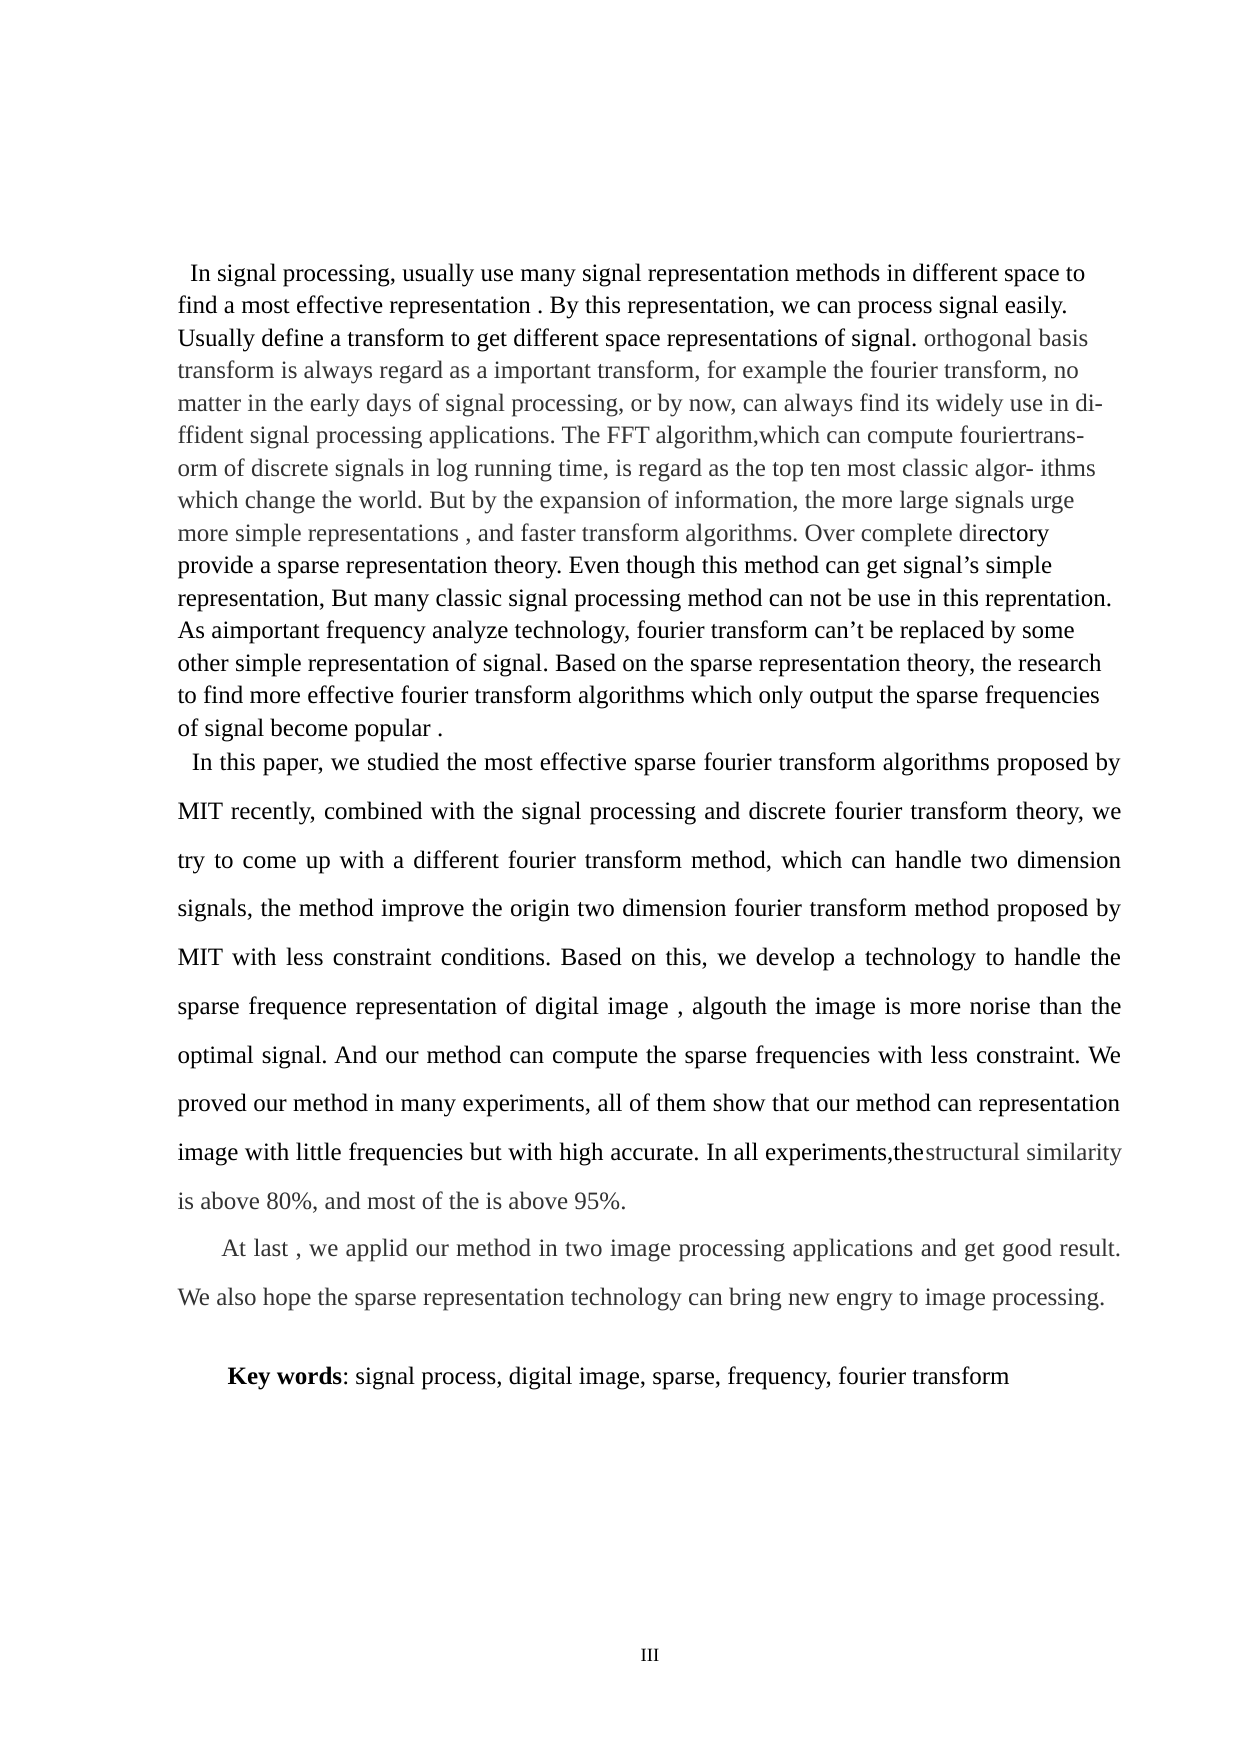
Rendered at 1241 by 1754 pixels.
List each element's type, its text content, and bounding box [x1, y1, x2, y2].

text At last , we applid our method in two image processing applications and get good result. We also hope the sparse representation technology can bring new engry to image processing. [177, 1262, 1122, 1312]
text In signal processing, usually use many signal representation methods in different space to find a most effective representation . By this representation, we can process signal easily. Usually define a transform to get different space representations of signal. orthogonal basis transform is always regard as a important transform, for example the fourier transform, no matter in the early days of signal processing, or by now, can always find its widely use in di- ffident signal processing applications. The FFT algorithm,which can compute fouriertrans- orm of discrete signals in log running time, is regard as the top ten most classic algor- ithms which change the world. But by the expansion of information, the more large signals urge more simple representations , and faster transform algorithms. Over complete directory provide a sparse representation theory. Even though this method can get signal’s simple representation, But many classic signal processing method can not be use in this reprentation. As aimportant frequency analyze technology, fourier transform can’t be replaced by some other simple representation of signal. Based on the sparse representation theory, the research to find more effective fourier transform algorithms which only output the sparse frequencies of signal become popular . [177, 258, 1122, 745]
text Key words: signal process, digital image, sparse, frequency, fourier transform [177, 1359, 1122, 1392]
text In this paper, we studied the most effective sparse fourier transform algorithms proposed by MIT recently, combined with the signal processing and discrete fourier transform theory, we try to come up with a different fourier transform method, which can handle two dimension signals, the method improve the origin two dimension fourier transform method proposed by MIT with less constraint conditions. Based on this, we develop a technology to handle the sparse frequence representation of digital image , algouth the image is more norise than the optimal signal. And our method can compute the sparse frequencies with less constraint. We proved our method in many experiments, all of them show that our method can representation image with little frequencies but with high accurate. In all experiments,thestructural similarity is above 80%, and most of the is above 95%. [177, 745, 1122, 1217]
